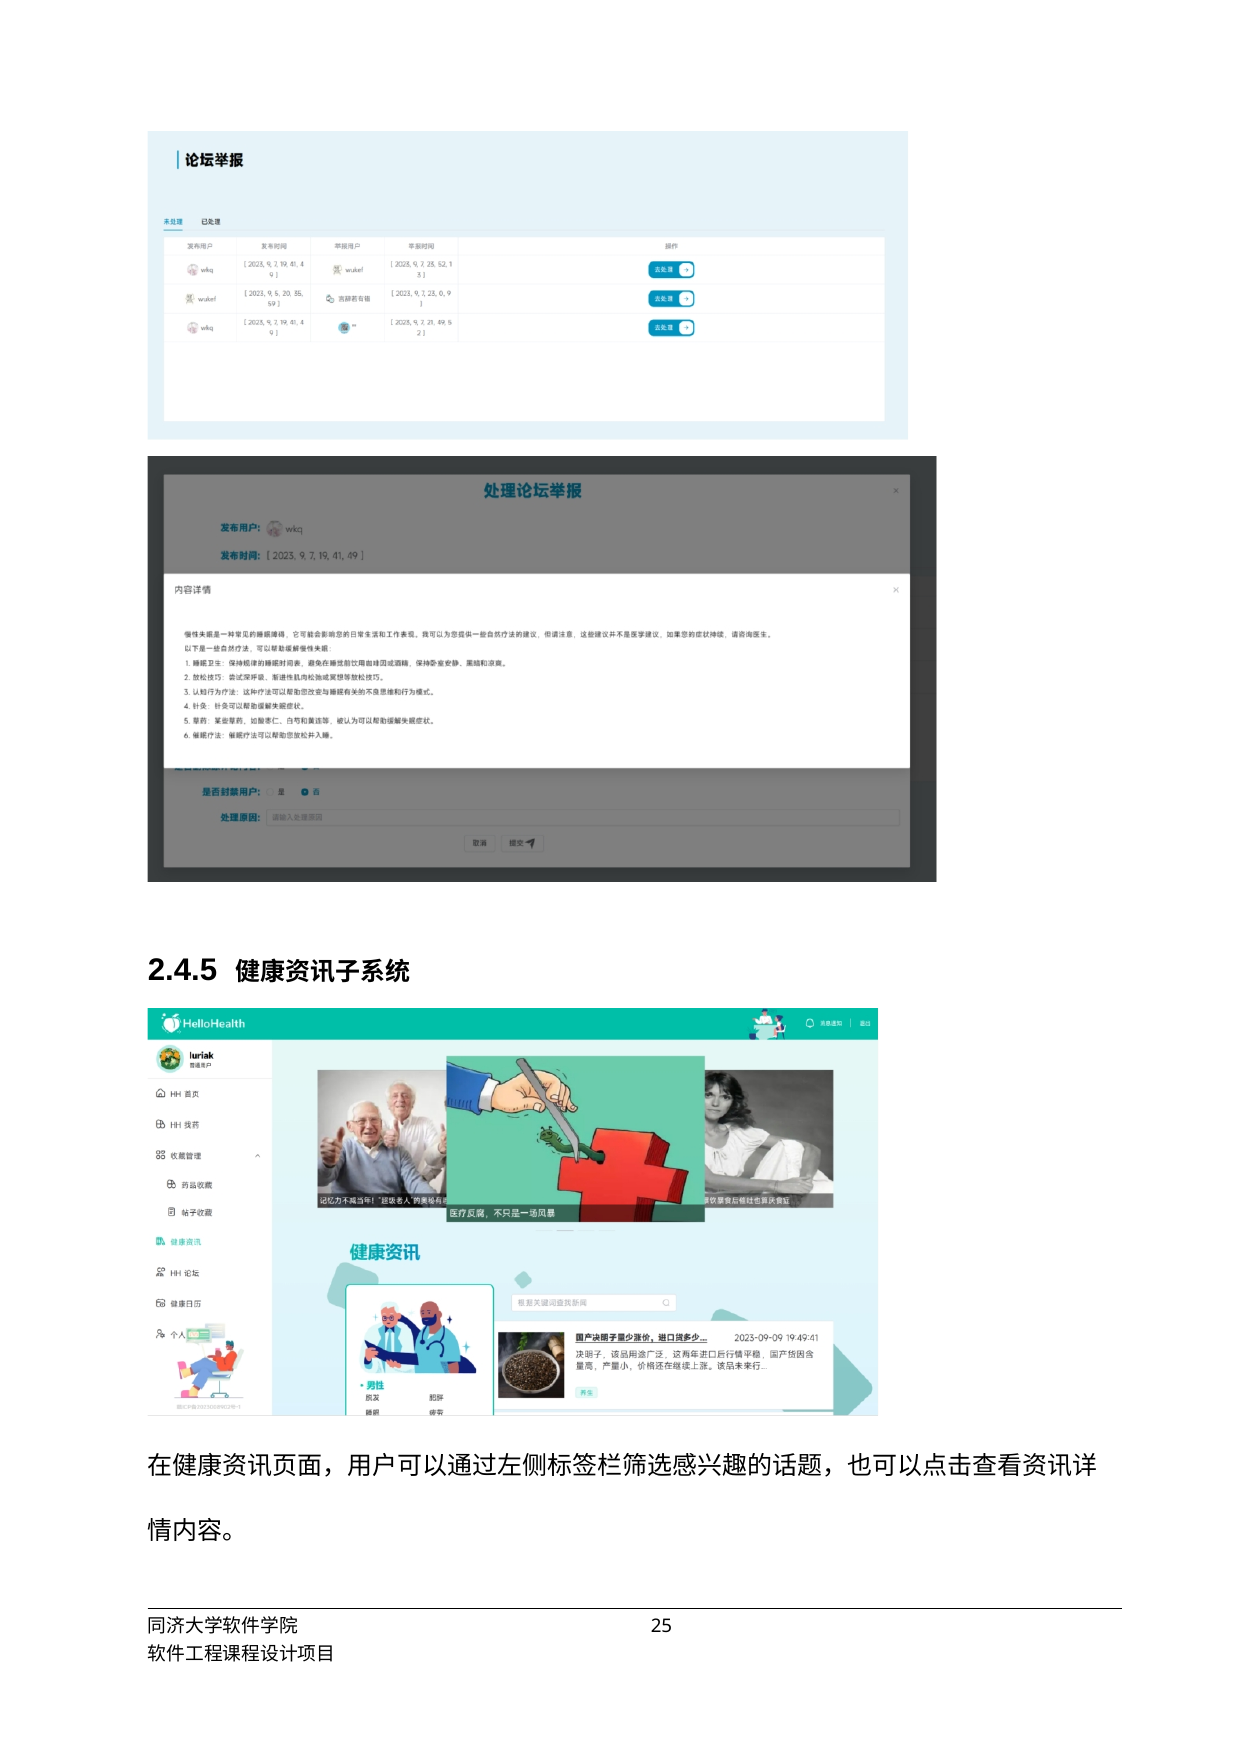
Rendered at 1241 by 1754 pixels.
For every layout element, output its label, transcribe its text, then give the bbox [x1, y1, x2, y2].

picture [147, 131, 909, 440]
text 在健康资讯页面，用户可以通过左侧标签栏筛选感兴趣的话题，也可以点击查看资讯详情内容。 [148, 1431, 1122, 1561]
picture [147, 1008, 879, 1416]
picture [147, 456, 937, 882]
subtitle 健康资讯子系统 [148, 937, 1122, 1002]
